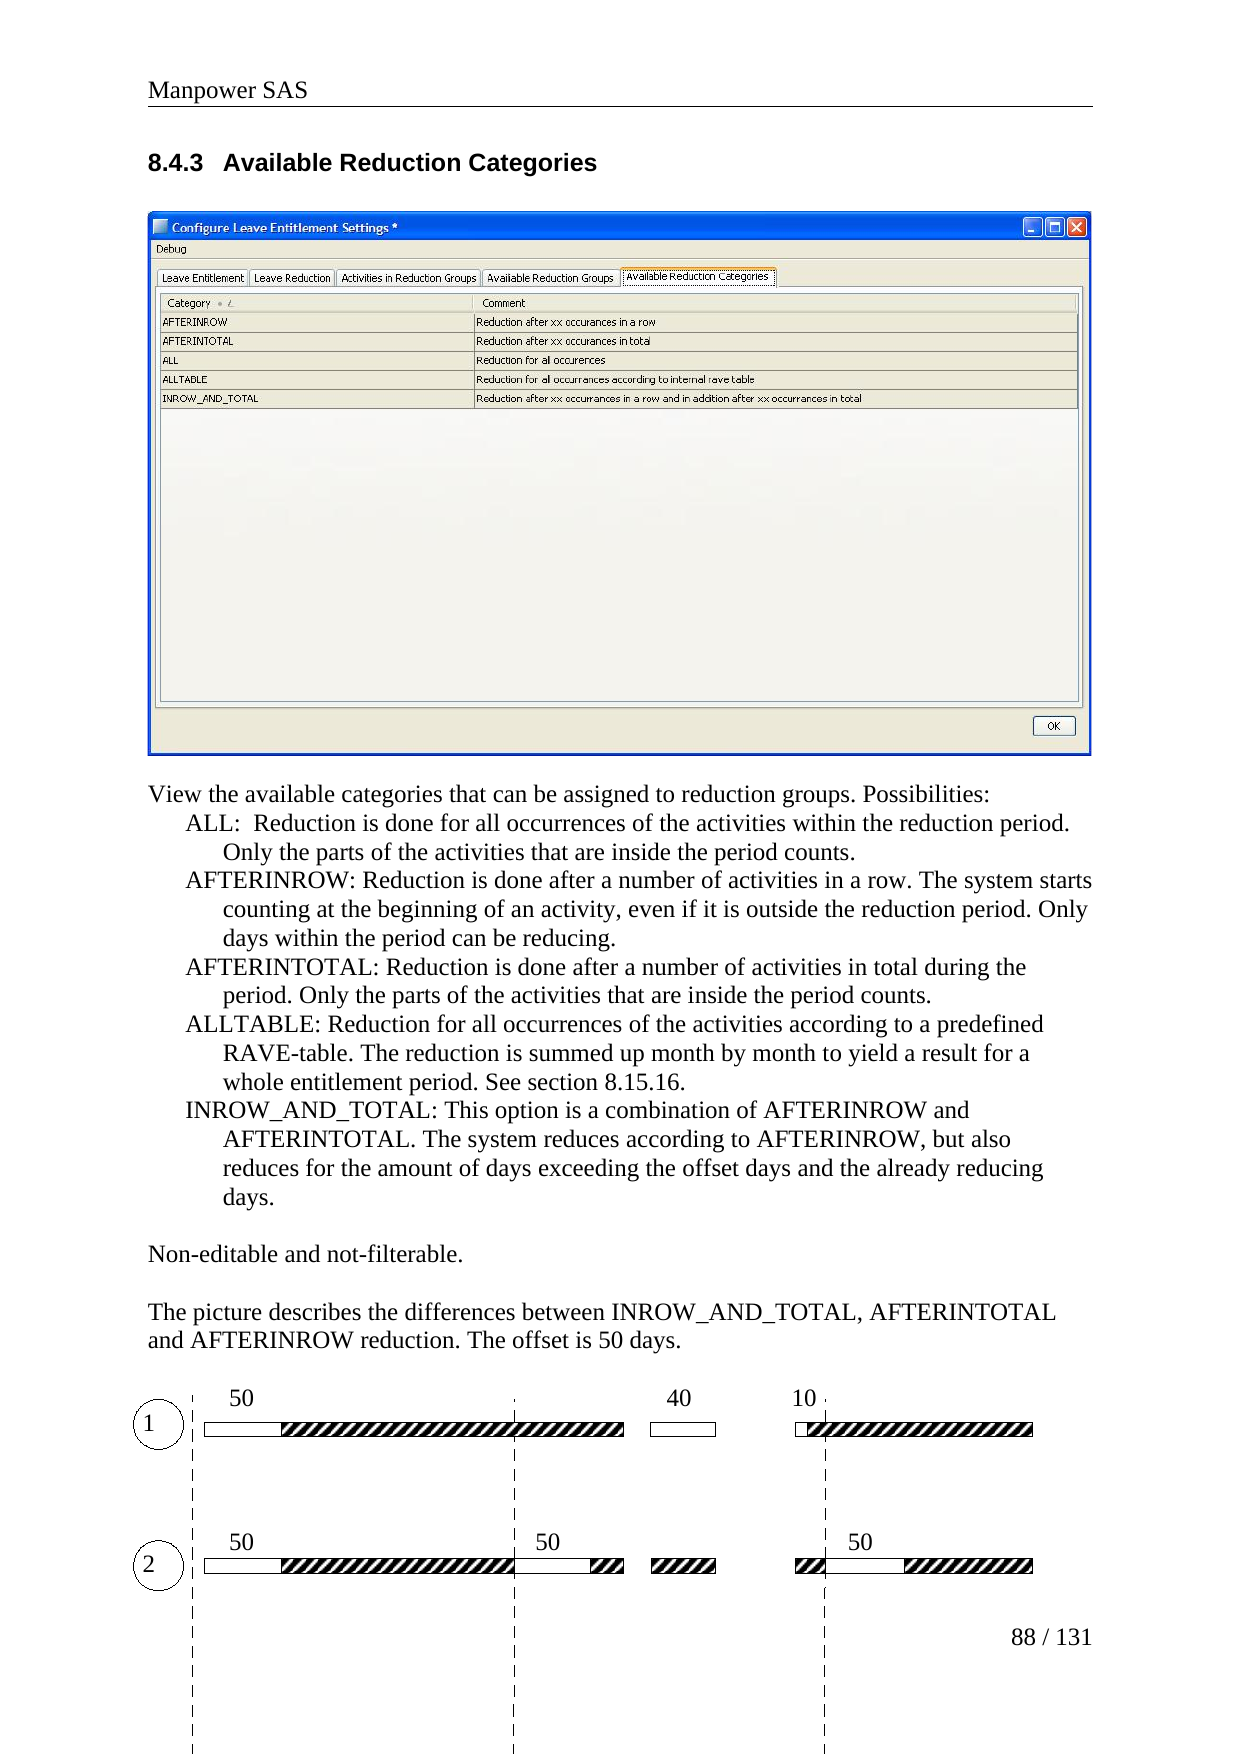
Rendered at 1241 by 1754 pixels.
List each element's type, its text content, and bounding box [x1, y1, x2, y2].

picture [796, 1559, 825, 1573]
picture [905, 1559, 1032, 1573]
list AFTERINTOTAL: Reduction is done after a number of activities in total during the period. Only the parts of the activities that are inside the period counts. [185, 952, 1093, 1009]
list 50 50 50 [185, 1527, 1093, 1555]
text Non-editable and not-filterable. [148, 1239, 1093, 1268]
picture [282, 1423, 623, 1436]
list INROW_AND_TOTAL: This option is a combination of AFTERINROW and AFTERINTOTAL. The system reduces according to AFTERINROW, but also reduces for the amount of days exceeding the offset days and the already reducing days. [185, 1095, 1093, 1210]
picture [808, 1423, 1032, 1436]
text View the available categories that can be assigned to reduction groups. Possibilities: [148, 779, 1093, 808]
picture [591, 1559, 623, 1573]
picture [282, 1559, 514, 1573]
picture [652, 1559, 715, 1573]
list 50 40 10 [185, 1383, 1093, 1412]
subtitle Available Reduction Categories [148, 148, 1093, 176]
list ALLTABLE: Reduction for all occurrences of the activities according to a predefined RAVE-table. The reduction is summed up month by month to yield a result for a whole entitlement period. See section 8.10.16. [185, 1009, 1093, 1095]
picture [147, 211, 1092, 756]
list AFTERINROW: Reduction is done after a number of activities in a row. The system starts counting at the beginning of an activity, even if it is outside the reduction period. Only days within the period can be reducing. [185, 865, 1093, 952]
list ALL: Reduction is done for all occurrences of the activities within the reduction period. Only the parts of the activities that are inside the period counts. [185, 808, 1093, 865]
list The picture describes the differences between INROW_AND_TOTAL, AFTERINTOTAL and AFTERINROW reduction. The offset is 50 days. [148, 1297, 1093, 1354]
